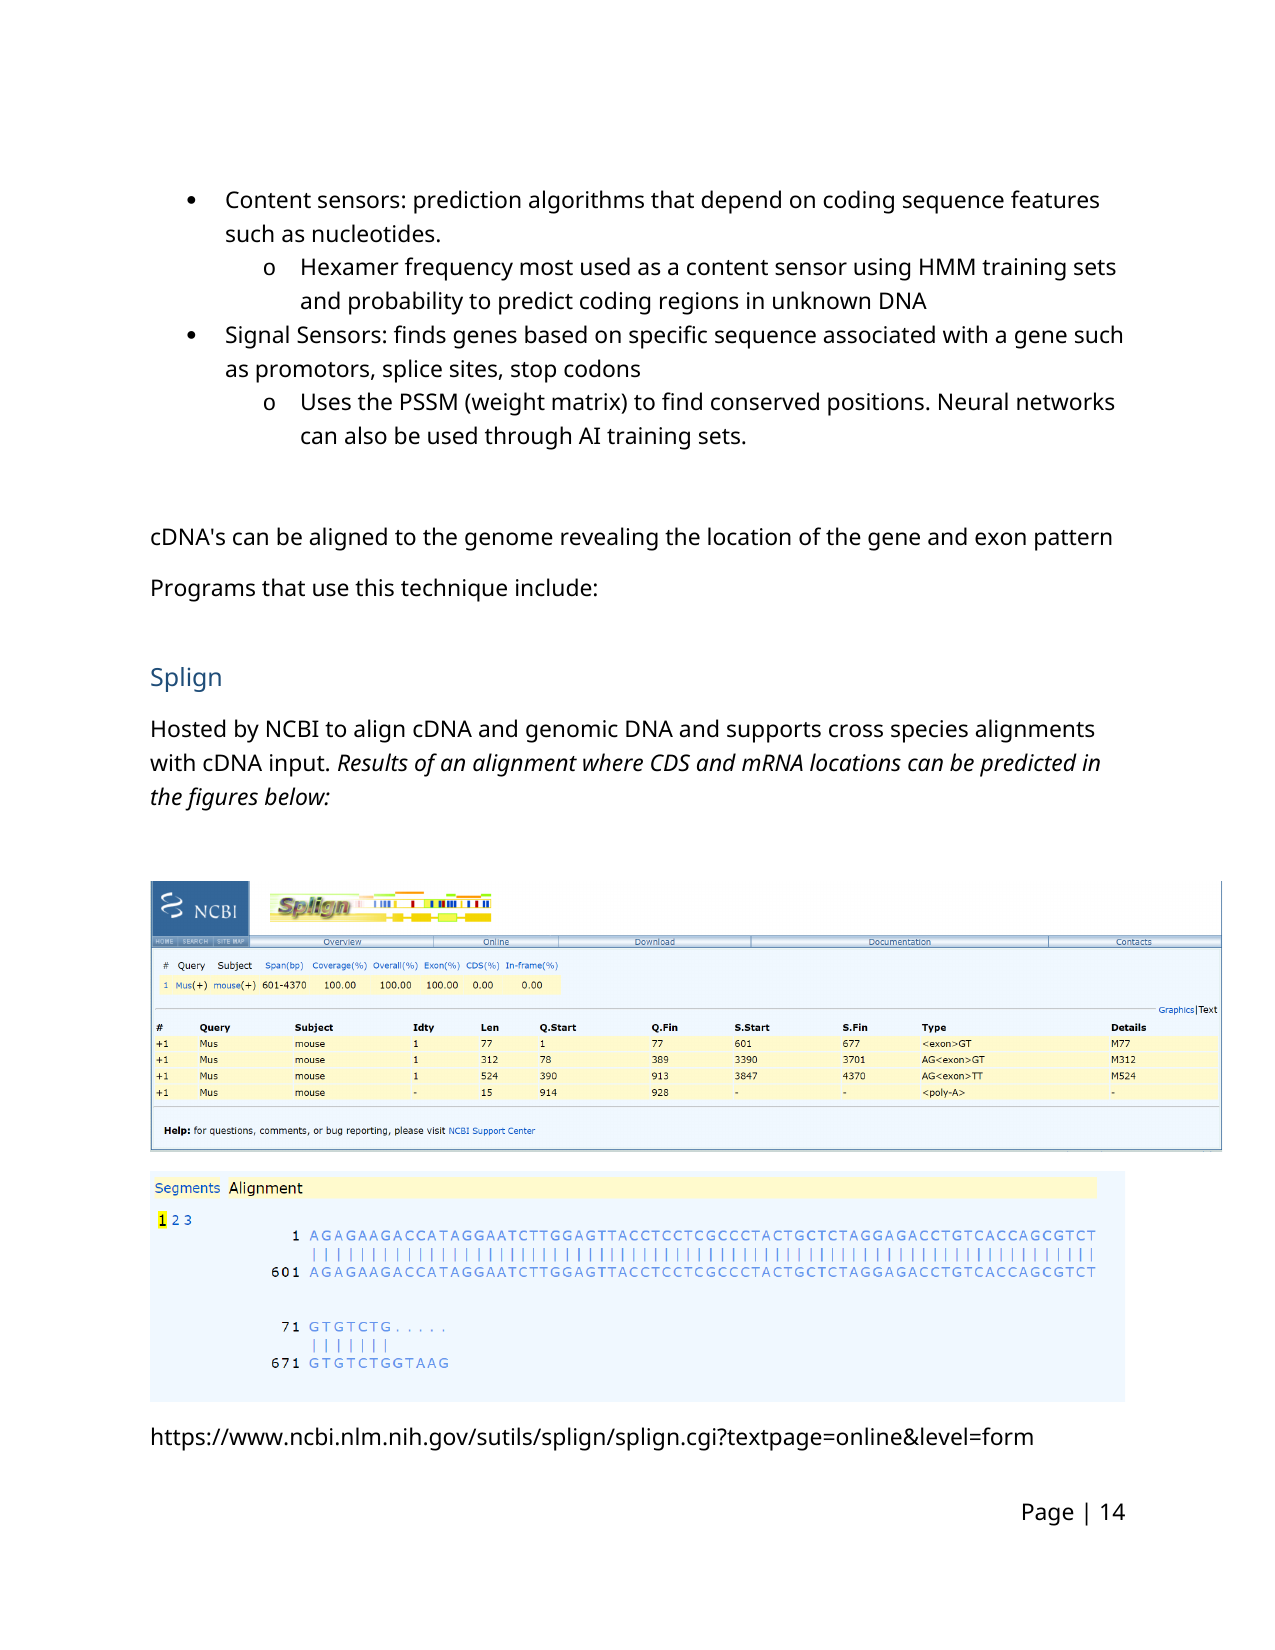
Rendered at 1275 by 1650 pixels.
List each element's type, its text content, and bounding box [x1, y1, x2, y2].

list Uses the PSSM (weight matrix) to find conserved positions. Neural networks can also be used through AI training sets. [262, 386, 1125, 451]
list Content sensors: prediction algorithms that depend on coding sequence features such as nucleotides. [187, 184, 1125, 249]
list Signal Sensors: finds genes based on specific sequence associated with a gene such as promotors, splice sites, stop codons [187, 319, 1125, 384]
subtitle Splign [150, 660, 1125, 694]
text https://www.ncbi.nlm.nih.gov/sutils/splign/splign.cgi?textpage=online&level=form [150, 1421, 1125, 1452]
picture [150, 1171, 1125, 1402]
list Hexamer frequency most used as a content sensor using HMM training sets and probability to predict coding regions in unknown DNA [262, 251, 1125, 316]
text cDNA's can be aligned to the genome revealing the location of the gene and exon pattern [150, 521, 1125, 552]
text Programs that use this technique include: [150, 571, 1125, 603]
picture [150, 881, 1223, 1152]
text Hosted by NCBI to align cDNA and genomic DNA and supports cross species alignments with cDNA input. Results of an alignment where CDS and mRNA locations can be predicted in the figures below: [150, 713, 1125, 812]
